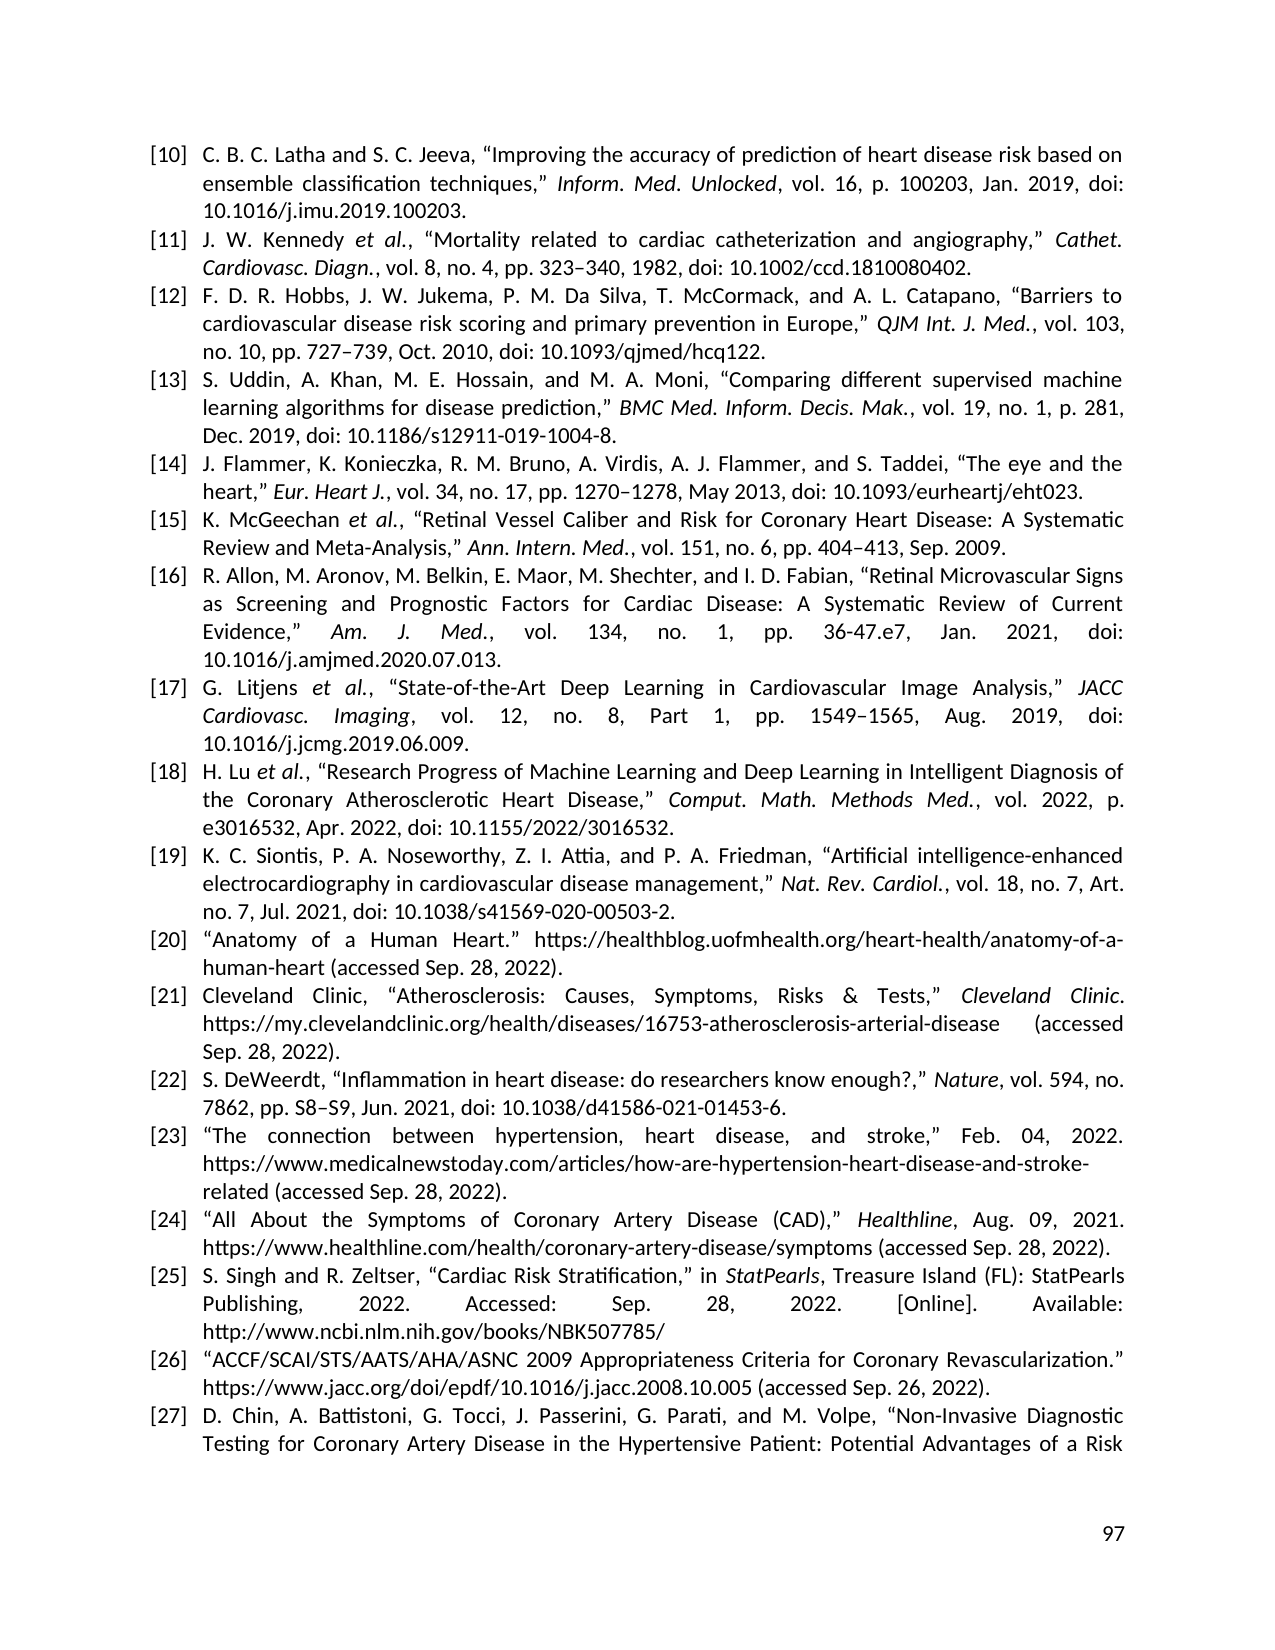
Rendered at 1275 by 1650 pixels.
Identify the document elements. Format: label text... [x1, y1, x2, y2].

text [25] S. Singh and R. Zeltser, “Cardiac Risk Stratification,” in StatPearls, Treasure Island (FL): StatPearls Publishing, 2022. Accessed: Sep. 28, 2022. [Online]. Available: http://www.ncbi.nlm.nih.gov/books/NBK507785/ [150, 1261, 1125, 1346]
text [18] H. Lu et al., “Research Progress of Machine Learning and Deep Learning in Intelligent Diagnosis of the Coronary Atherosclerotic Heart Disease,” Comput. Math. Methods Med., vol. 2022, p. e3016532, Apr. 2022, doi: 10.1155/2022/3016532. [150, 757, 1125, 841]
text [16] R. Allon, M. Aronov, M. Belkin, E. Maor, M. Shechter, and I. D. Fabian, “Retinal Microvascular Signs as Screening and Prognostic Factors for Cardiac Disease: A Systematic Review of Current Evidence,” Am. J. Med., vol. 134, no. 1, pp. 36-47.e7, Jan. 2021, doi: 10.1016/j.amjmed.2020.07.013. [150, 561, 1125, 673]
text [20] “Anatomy of a Human Heart.” https://healthblog.uofmhealth.org/heart-health/anatomy-of-a-human-heart (accessed Sep. 28, 2022). [150, 925, 1125, 981]
text [14] J. Flammer, K. Konieczka, R. M. Bruno, A. Virdis, A. J. Flammer, and S. Taddei, “The eye and the heart,” Eur. Heart J., vol. 34, no. 17, pp. 1270–1278, May 2013, doi: 10.1093/eurheartj/eht023. [150, 449, 1125, 505]
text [150, 1402, 1125, 1458]
text [24] “All About the Symptoms of Coronary Artery Disease (CAD),” Healthline, Aug. 09, 2021. https://www.healthline.com/health/coronary-artery-disease/symptoms (accessed Sep. 28, 2022). [150, 1205, 1125, 1261]
text [19] K. C. Siontis, P. A. Noseworthy, Z. I. Attia, and P. A. Friedman, “Artificial intelligence-enhanced electrocardiography in cardiovascular disease management,” Nat. Rev. Cardiol., vol. 18, no. 7, Art. no. 7, Jul. 2021, doi: 10.1038/s41569-020-00503-2. [150, 841, 1125, 925]
text [21] Cleveland Clinic, “Atherosclerosis: Causes, Symptoms, Risks & Tests,” Cleveland Clinic. https://my.clevelandclinic.org/health/diseases/16753-atherosclerosis-arterial-disease (accessed Sep. 28, 2022). [150, 981, 1125, 1065]
text [22] S. DeWeerdt, “Inflammation in heart disease: do researchers know enough?,” Nature, vol. 594, no. 7862, pp. S8–S9, Jun. 2021, doi: 10.1038/d41586-021-01453-6. [150, 1065, 1125, 1121]
text [15] K. McGeechan et al., “Retinal Vessel Caliber and Risk for Coronary Heart Disease: A Systematic Review and Meta-Analysis,” Ann. Intern. Med., vol. 151, no. 6, pp. 404–413, Sep. 2009. [150, 505, 1125, 561]
text [10] C. B. C. Latha and S. C. Jeeva, “Improving the accuracy of prediction of heart disease risk based on ensemble classification techniques,” Inform. Med. Unlocked, vol. 16, p. 100203, Jan. 2019, doi: 10.1016/j.imu.2019.100203. [150, 141, 1125, 225]
text [13] S. Uddin, A. Khan, M. E. Hossain, and M. A. Moni, “Comparing different supervised machine learning algorithms for disease prediction,” BMC Med. Inform. Decis. Mak., vol. 19, no. 1, p. 281, Dec. 2019, doi: 10.1186/s12911-019-1004-8. [150, 365, 1125, 449]
text [11] J. W. Kennedy et al., “Mortality related to cardiac catheterization and angiography,” Cathet. Cardiovasc. Diagn., vol. 8, no. 4, pp. 323–340, 1982, doi: 10.1002/ccd.1810080402. [150, 225, 1125, 281]
text [23] “The connection between hypertension, heart disease, and stroke,” Feb. 04, 2022. https://www.medicalnewstoday.com/articles/how-are-hypertension-heart-disease-and-stroke-related (accessed Sep. 28, 2022). [150, 1121, 1125, 1205]
text [26] “ACCF/SCAI/STS/AATS/AHA/ASNC 2009 Appropriateness Criteria for Coronary Revascularization.” https://www.jacc.org/doi/epdf/10.1016/j.jacc.2008.10.005 (accessed Sep. 26, 2022). [150, 1346, 1125, 1402]
text [17] G. Litjens et al., “State-of-the-Art Deep Learning in Cardiovascular Image Analysis,” JACC Cardiovasc. Imaging, vol. 12, no. 8, Part 1, pp. 1549–1565, Aug. 2019, doi: 10.1016/j.jcmg.2019.06.009. [150, 673, 1125, 757]
text [12] F. D. R. Hobbs, J. W. Jukema, P. M. Da Silva, T. McCormack, and A. L. Catapano, “Barriers to cardiovascular disease risk scoring and primary prevention in Europe,” QJM Int. J. Med., vol. 103, no. 10, pp. 727–739, Oct. 2010, doi: 10.1093/qjmed/hcq122. [150, 281, 1125, 365]
